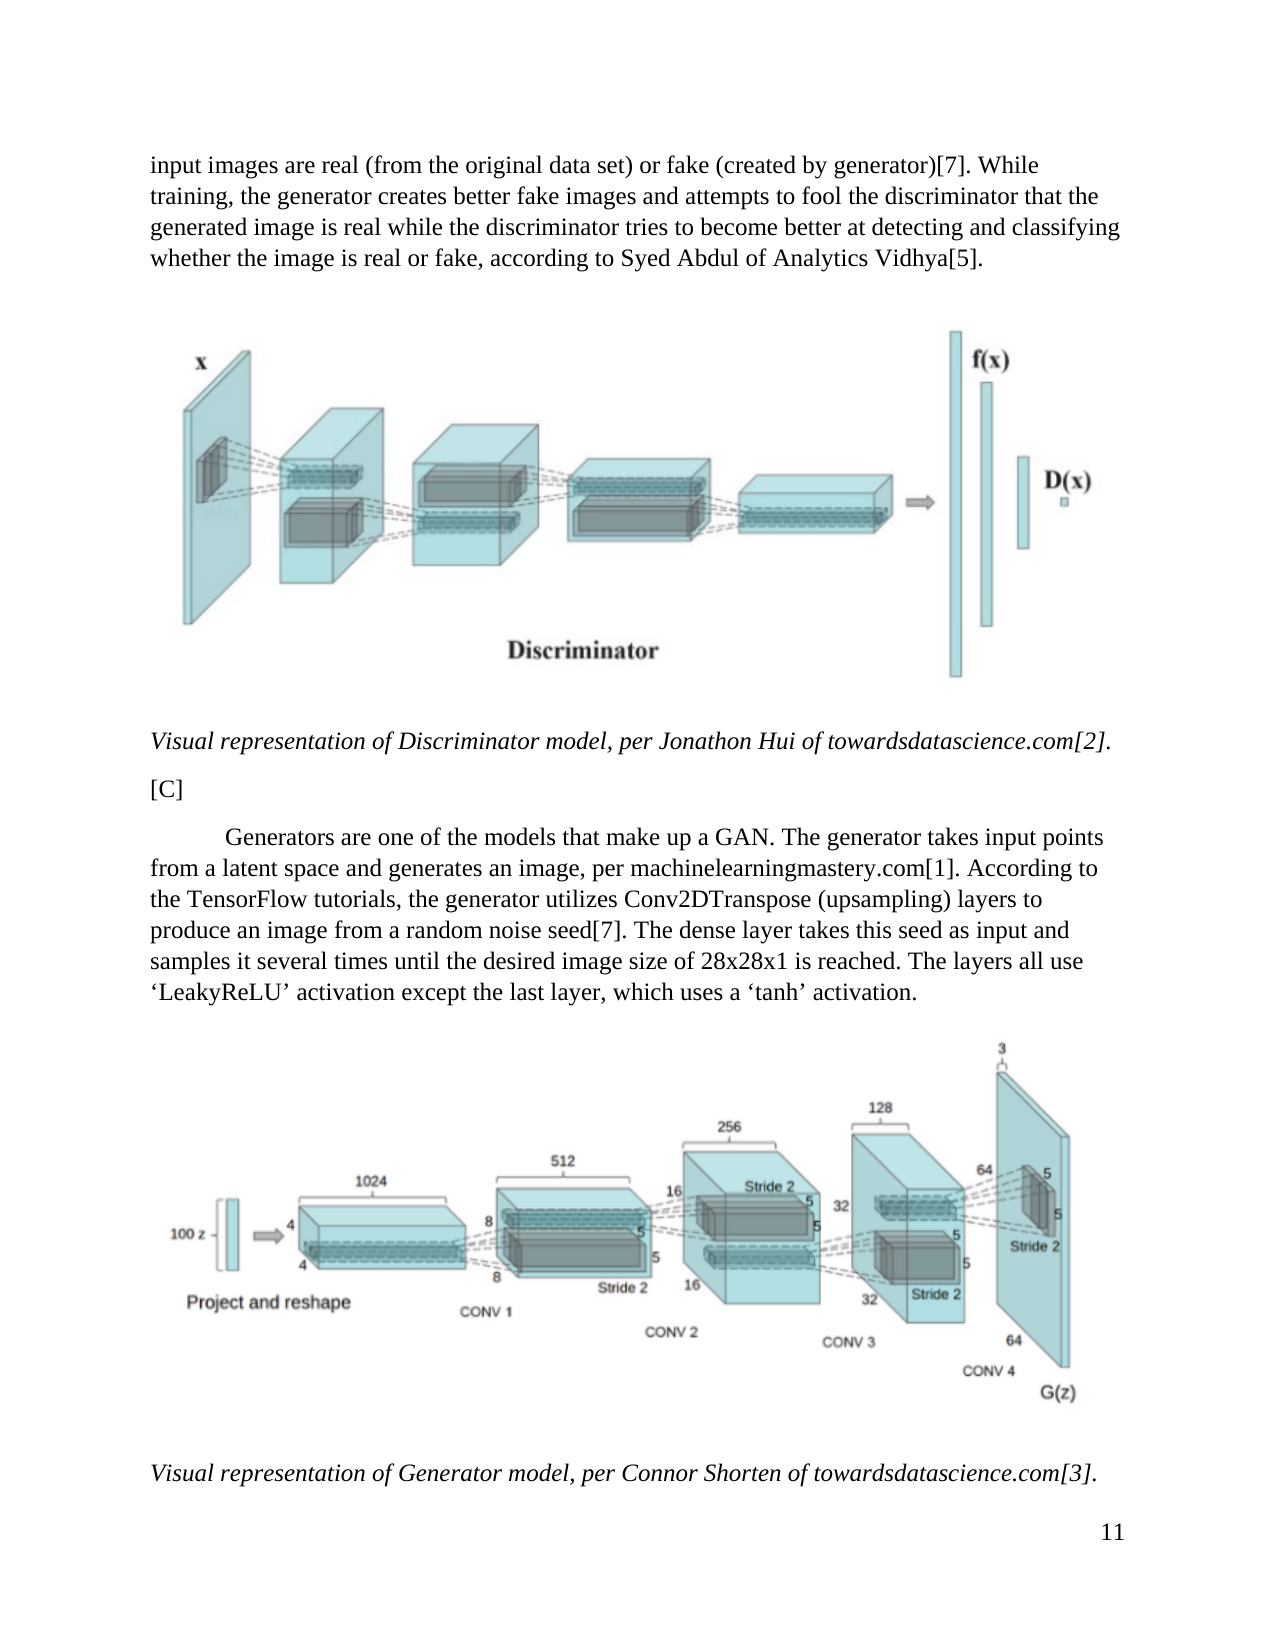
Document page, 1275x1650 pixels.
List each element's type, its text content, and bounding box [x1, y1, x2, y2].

picture [150, 290, 1125, 708]
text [150, 150, 1125, 272]
picture [150, 1024, 1125, 1440]
text Visual representation of Discriminator model, per Jonathon Hui of towardsdatascience.com[2]. [150, 726, 1125, 755]
text Visual representation of Generator model, per Connor Shorten of towardsdatascience.com[3]. [150, 1458, 1125, 1487]
text Generators are one of the models that make up a GAN. The generator takes input points from a latent space and generates an image, per machinelearningmastery.com[1]. According to the TensorFlow tutorials, the generator utilizes Conv2DTranspose (upsampling) layers to produce an image from a random noise seed[7]. The dense layer takes this seed as input and samples it several times until the desired image size of 28x28x1 is reached. The layers all use ‘LeakyReLU’ activation except the last layer, which uses a ‘tanh’ activation. [150, 822, 1125, 1006]
text [C] [150, 774, 1125, 803]
